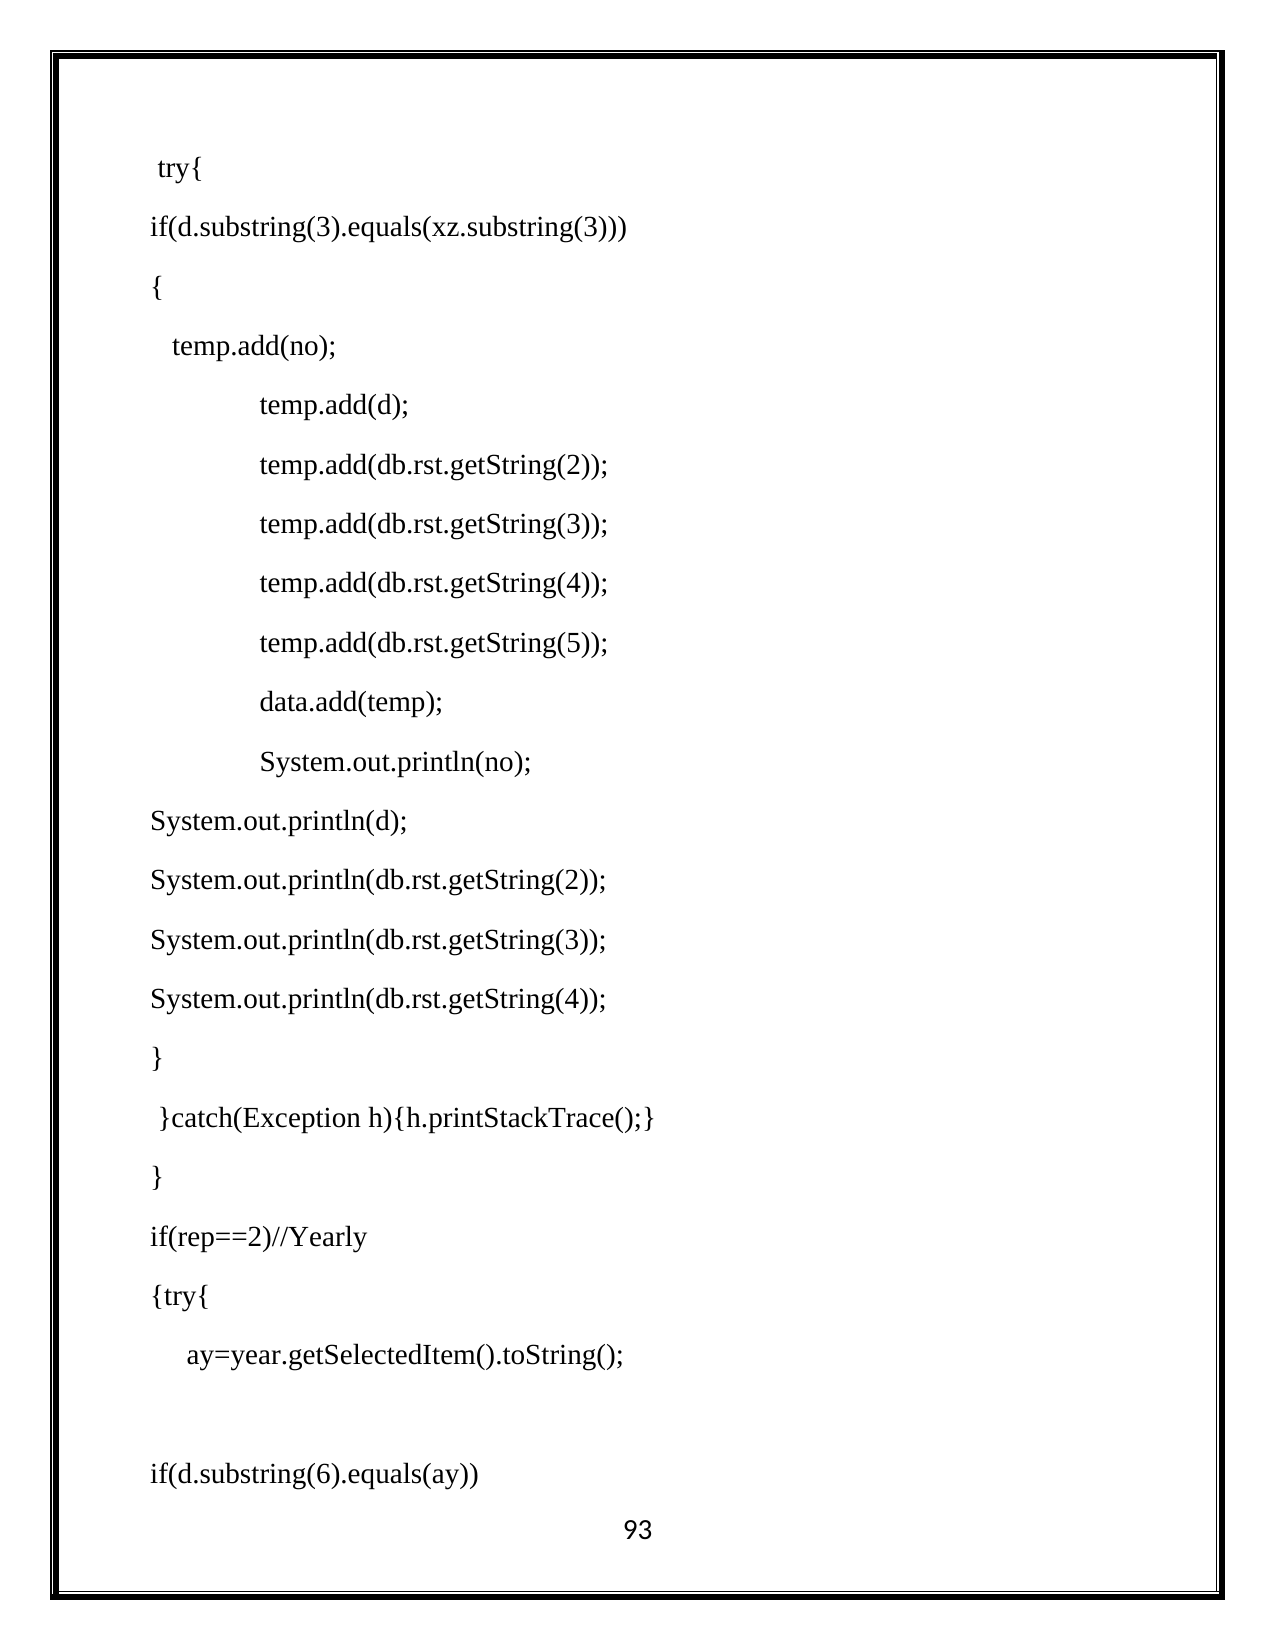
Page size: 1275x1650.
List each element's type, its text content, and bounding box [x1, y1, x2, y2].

text if(d.substring(3).equals(xz.substring(3))) [150, 209, 1125, 243]
text System.out.println(db.rst.getString(4)); [150, 981, 1125, 1015]
text System.out.println(db.rst.getString(2)); [150, 862, 1125, 896]
text if(rep==2)//Yearly [150, 1219, 1125, 1252]
text temp.add(db.rst.getString(4)); [150, 566, 1125, 599]
text System.out.println(d); [150, 803, 1125, 837]
text System.out.println(no); [150, 744, 1125, 777]
text { [150, 269, 1125, 302]
text temp.add(db.rst.getString(2)); [150, 447, 1125, 480]
text System.out.println(db.rst.getString(3)); [150, 922, 1125, 955]
text temp.add(d); [150, 387, 1125, 421]
text } [150, 1159, 1125, 1193]
text temp.add(db.rst.getString(5)); [150, 625, 1125, 658]
text data.add(temp); [150, 684, 1125, 718]
text try{ [150, 150, 1125, 183]
text ay=year.getSelectedItem().toString(); [150, 1337, 1125, 1371]
text {try{ [150, 1278, 1125, 1312]
text } [150, 1041, 1125, 1074]
text if(d.substring(6).equals(ay)) [150, 1456, 1125, 1490]
text temp.add(no); [150, 328, 1125, 362]
text }catch(Exception h){h.printStackTrace();} [150, 1100, 1125, 1133]
text temp.add(db.rst.getString(3)); [150, 506, 1125, 540]
